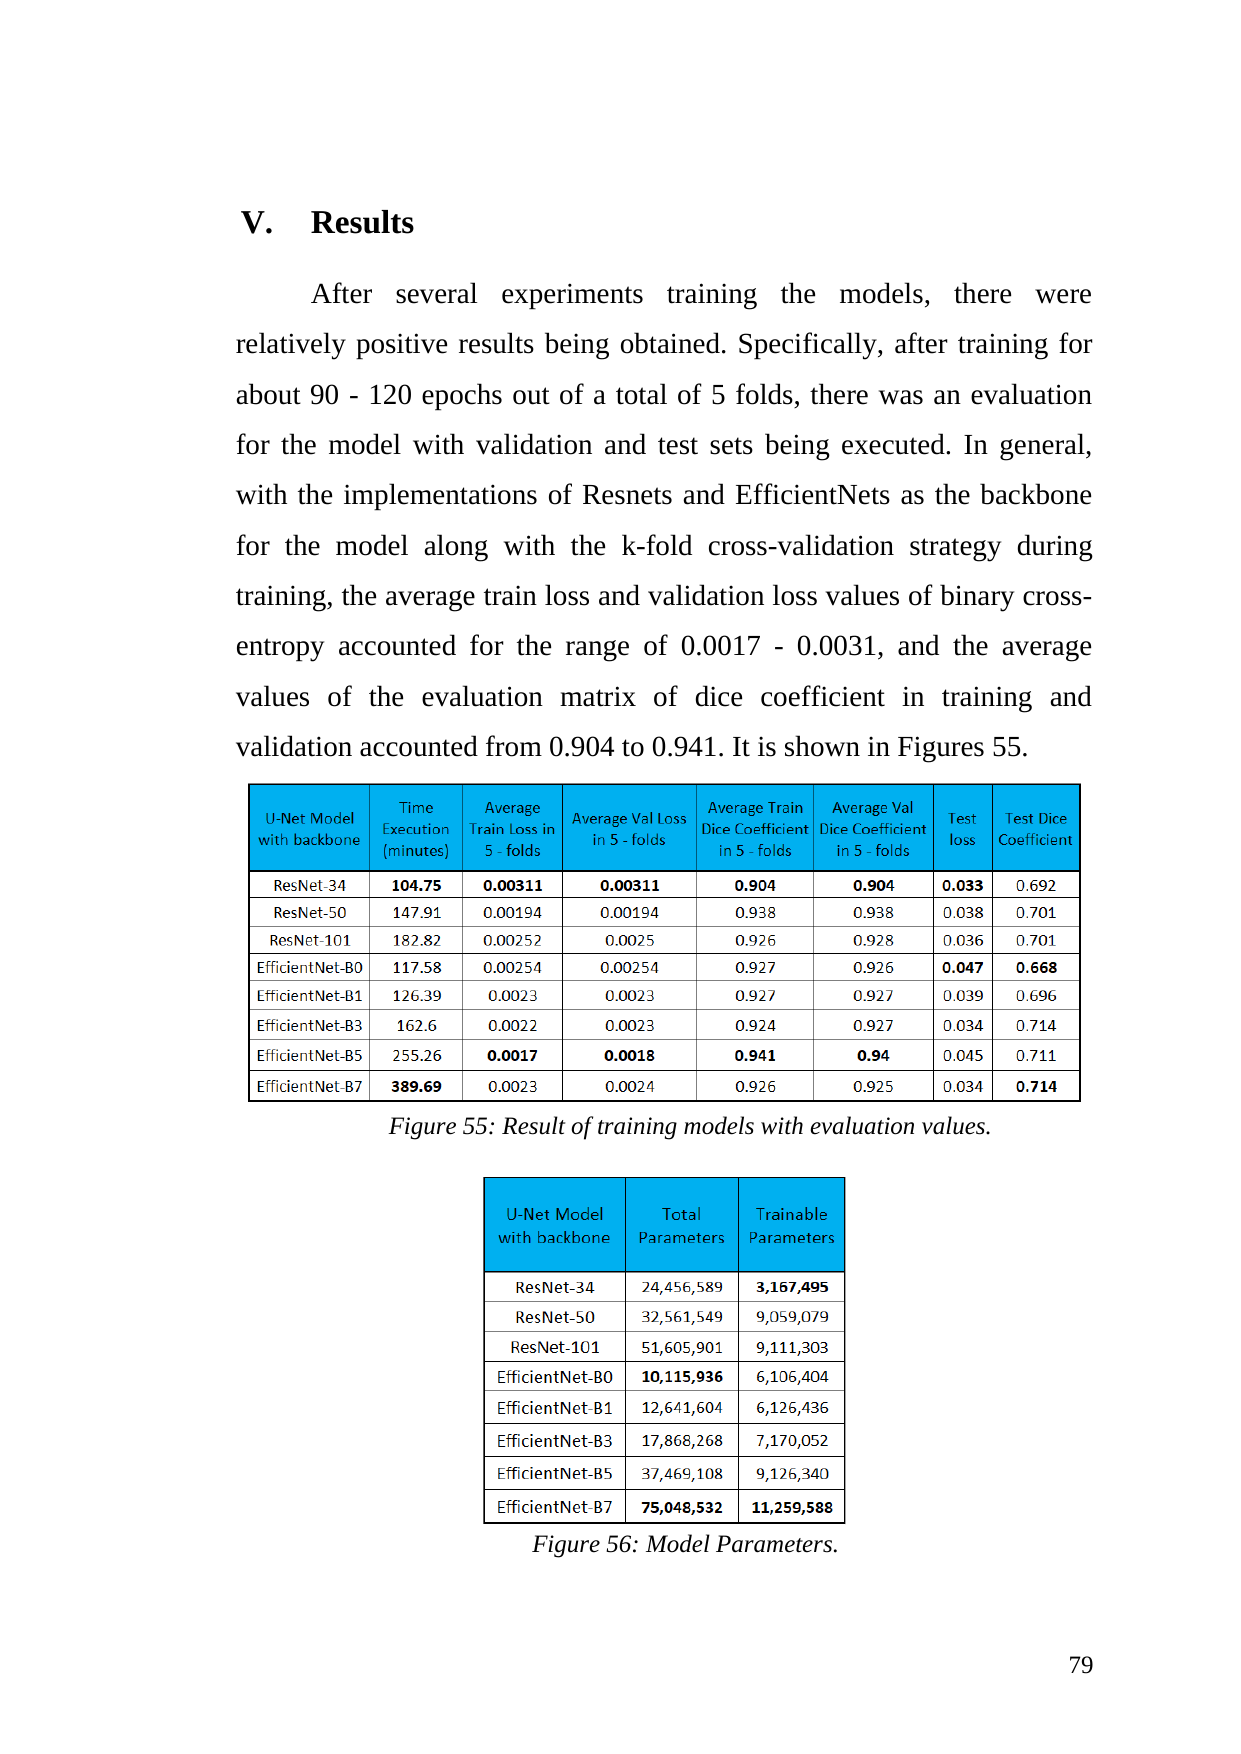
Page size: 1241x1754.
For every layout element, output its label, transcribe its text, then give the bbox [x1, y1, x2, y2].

text Figure 56: Model Parameters. [386, 1529, 986, 1557]
subtitle Results [273, 202, 1093, 240]
text After several experiments training the models, there were relatively positive results being obtained. Specifically, after training for about 90 - 120 epochs out of a total of 5 folds, there was an evaluation for the model with validation and test sets being executed. In general, with the implementations of Resnets and EfficientNets as the backbone for the model along with the k-fold cross-validation strategy during training, the average train loss and validation loss values of binary cross-entropy accounted for the range of 0.0017 - 0.0031, and the average values of the evaluation matrix of dice coefficient in training and validation accounted from 0.904 to 0.941. It is shown in Figures 55. [236, 276, 1093, 762]
text Figure 55: Result of training models with evaluation values. [386, 1111, 995, 1140]
picture [483, 1177, 846, 1525]
picture [243, 779, 1086, 1108]
